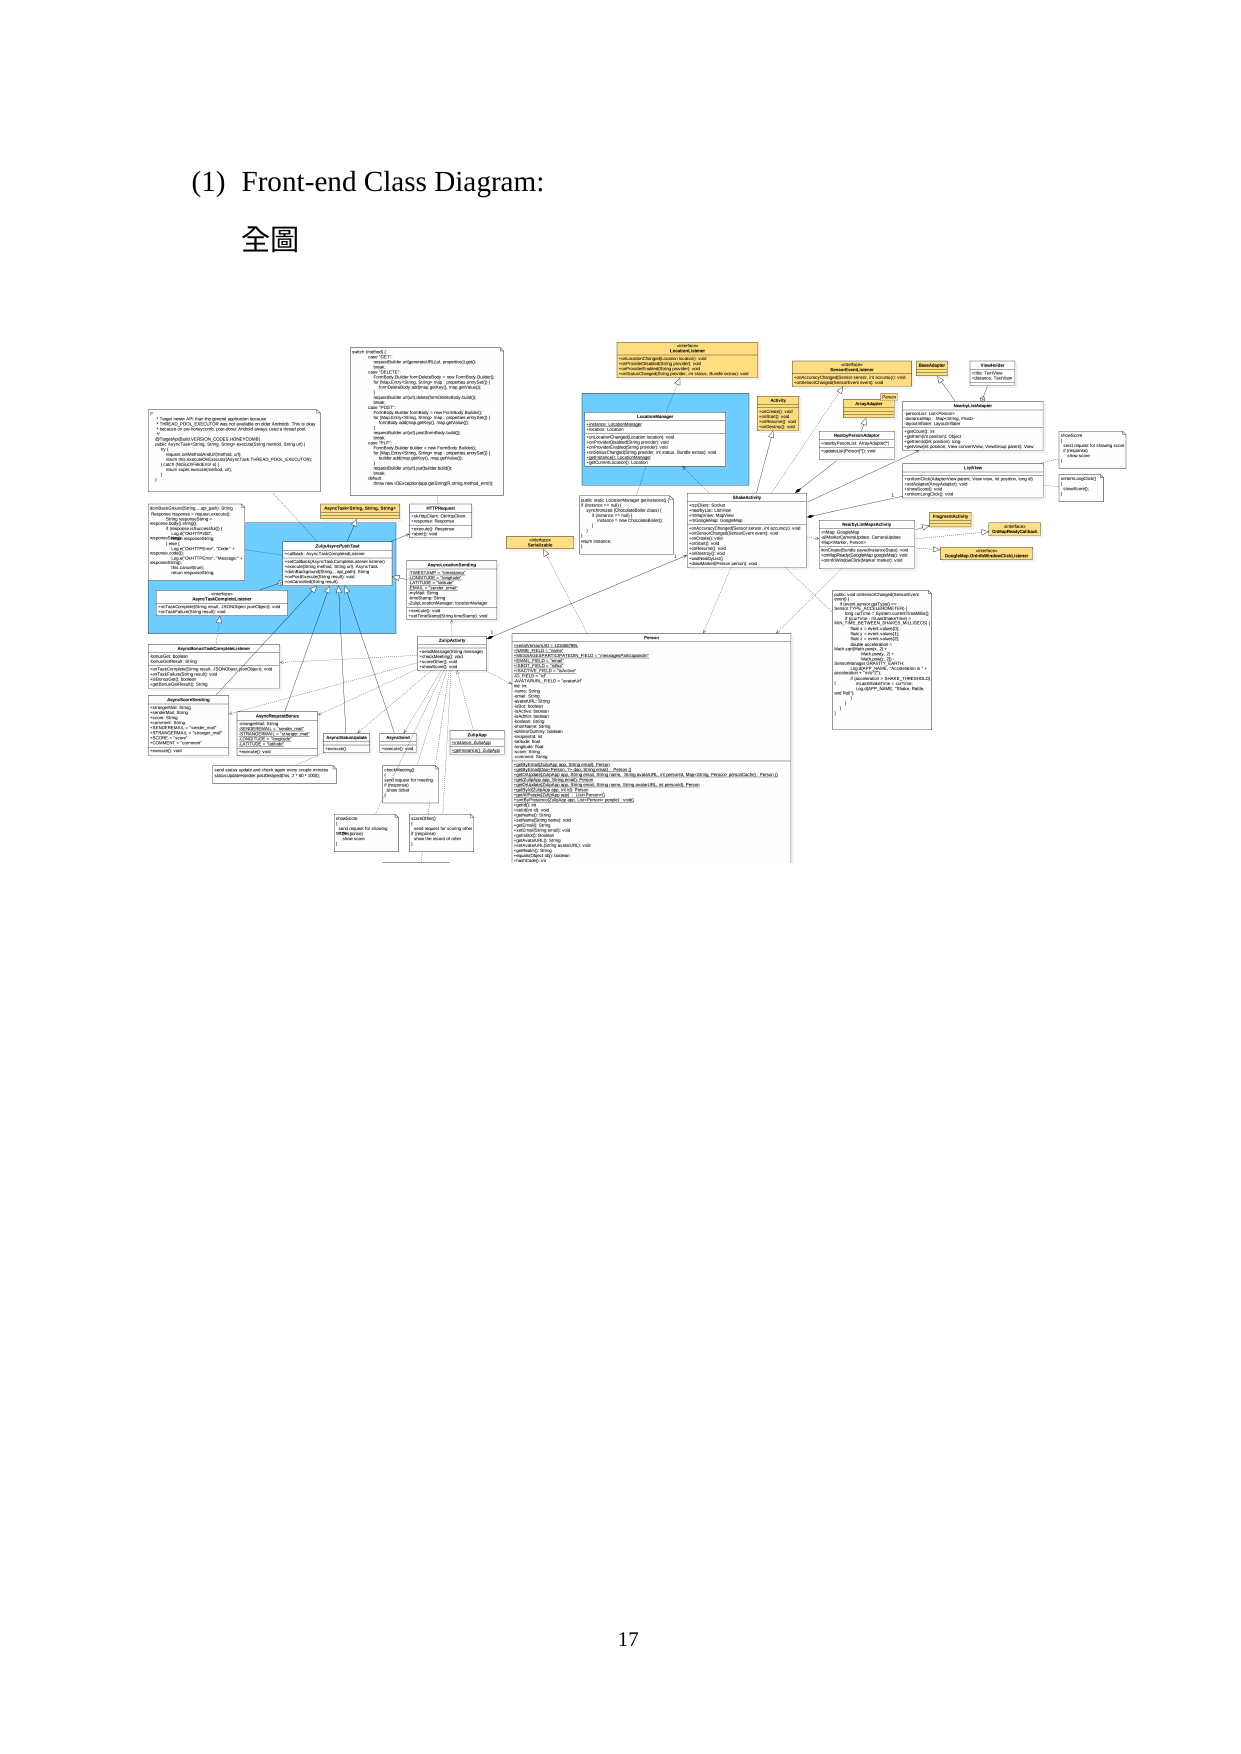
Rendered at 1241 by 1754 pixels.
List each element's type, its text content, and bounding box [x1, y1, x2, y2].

text 全圖 [241, 217, 1125, 259]
picture [141, 277, 1136, 863]
list Front-end Class Diagram: [191, 164, 1125, 198]
